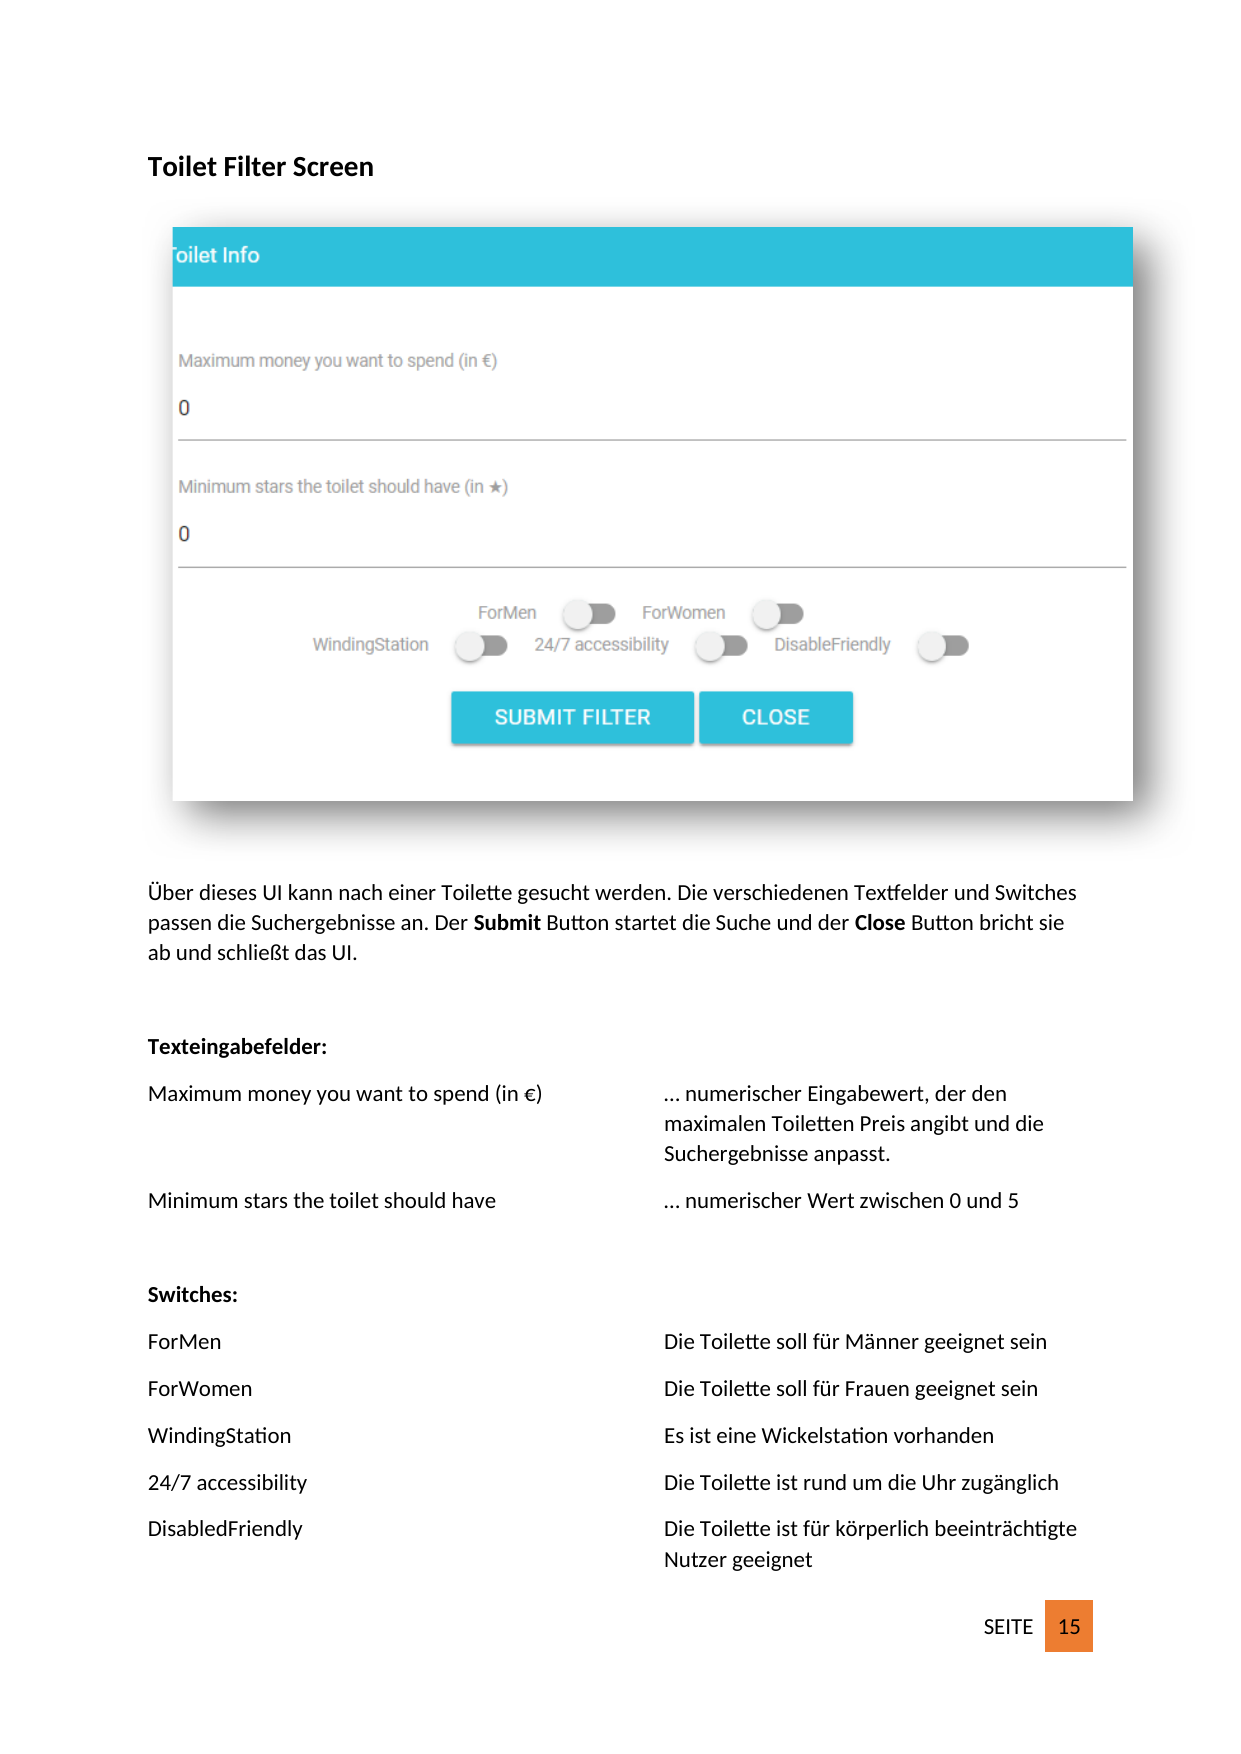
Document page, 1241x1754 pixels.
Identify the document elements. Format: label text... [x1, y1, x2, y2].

text WindingStation Es ist eine Wickelstation vorhanden [148, 1421, 1093, 1449]
text Texteingabefelder: [148, 1032, 1093, 1060]
text Über dieses UI kann nach einer Toilette gesucht werden. Die verschiedenen Textfelder und Switches passen die Suchergebnisse an. Der Submit Button startet die Suche und der Close Button bricht sie ab und schließt das UI. [148, 878, 1093, 966]
text ForWomen Die Toilette soll für Frauen geeignet sein [148, 1374, 1093, 1402]
text DisabledFriendly Die Toilette ist für körperlich beeinträchtigte Nutzer geeignet [148, 1514, 1093, 1573]
text ForMen Die Toilette soll für Männer geeignet sein [148, 1327, 1093, 1355]
text Maximum money you want to spend (in €) … numerischer Eingabewert, der den maximalen Toiletten Preis angibt und die Suchergebnisse anpasst. [148, 1079, 1093, 1167]
text Minimum stars the toilet should have … numerischer Wert zwischen 0 und 5 [148, 1186, 1093, 1214]
text 24/7 accessibility Die Toilette ist rund um die Uhr zugänglich [148, 1468, 1093, 1496]
text Switches: [148, 1280, 1093, 1308]
text Toilet Filter Screen [148, 148, 1093, 183]
picture [172, 227, 1133, 801]
